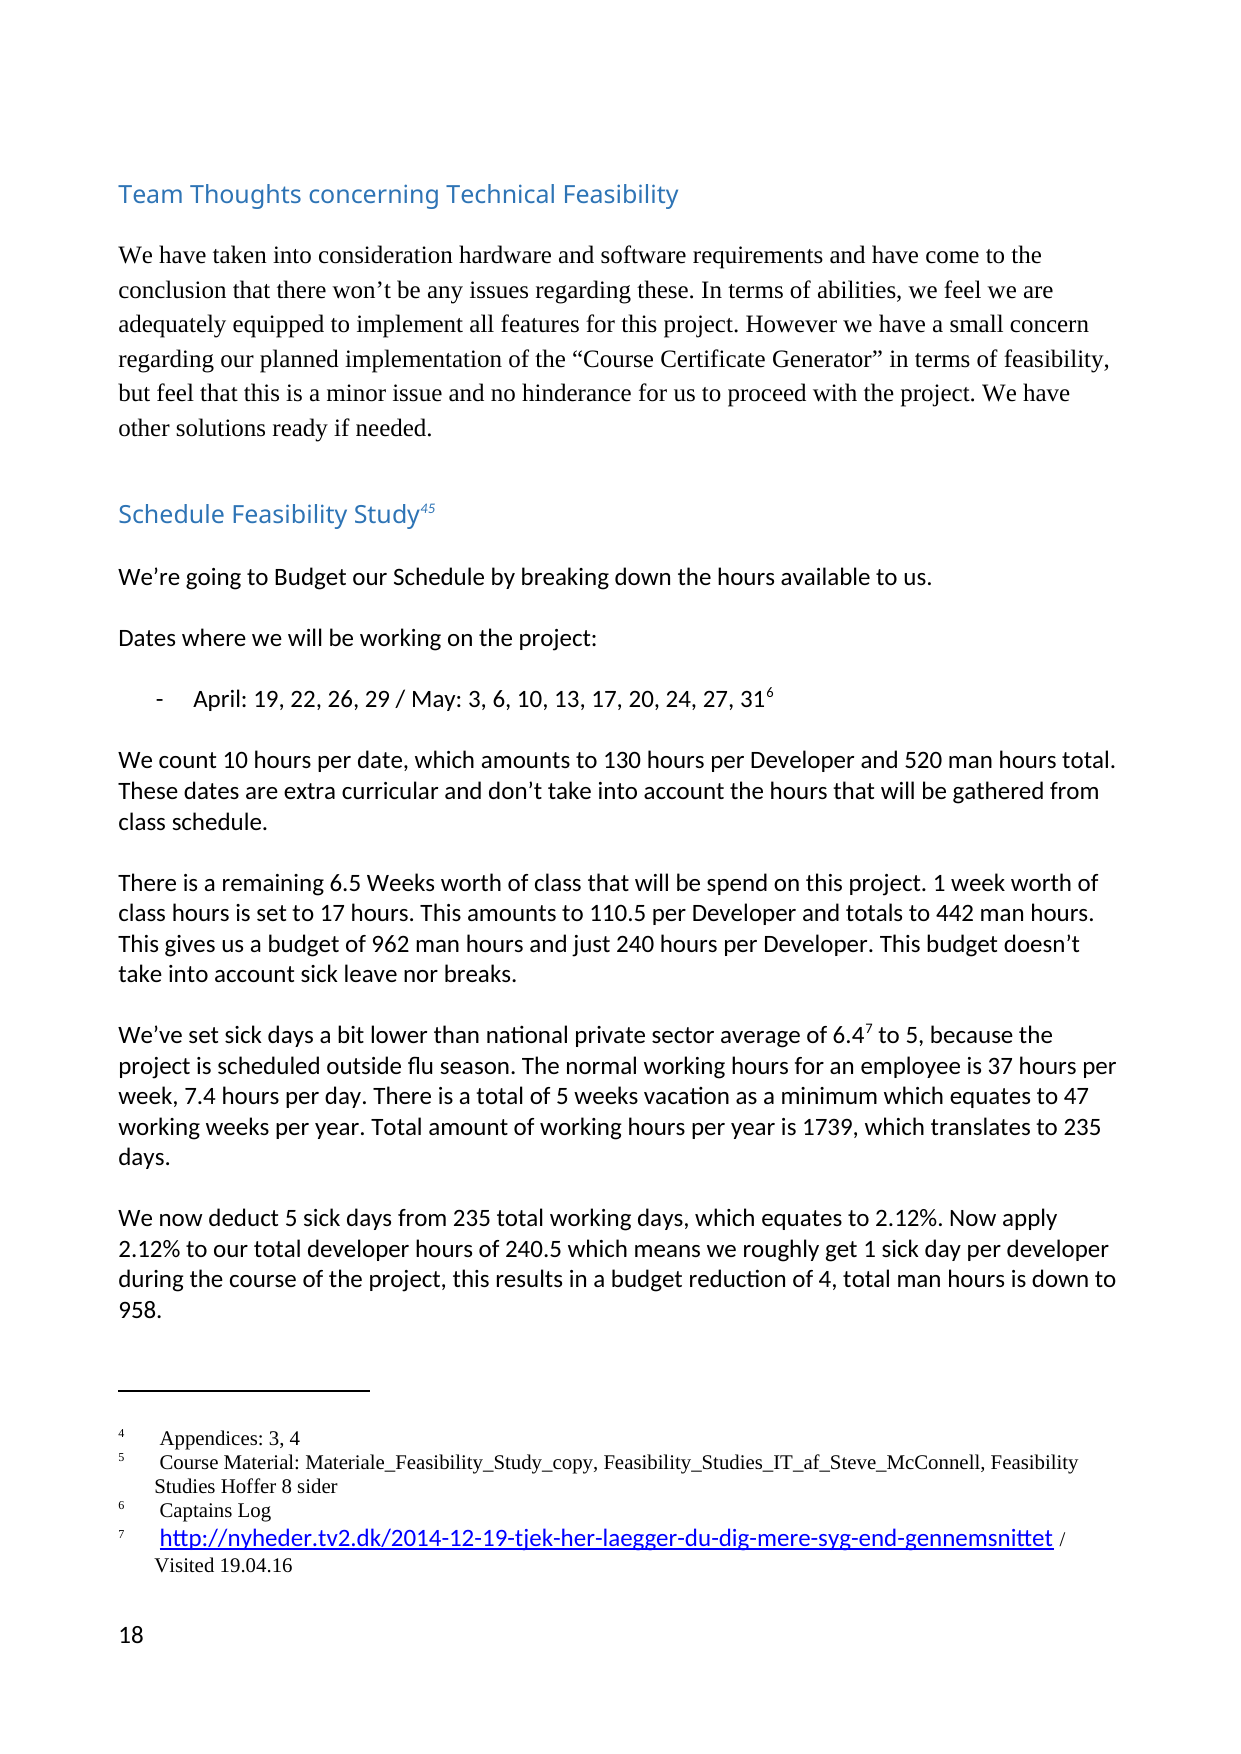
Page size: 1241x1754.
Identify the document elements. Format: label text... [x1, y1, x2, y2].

text We count 10 hours per date, which amounts to 130 hours per Developer and 520 man hours total. [118, 935, 1122, 966]
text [118, 1210, 1122, 1301]
text These dates are extra curricular and don’t take into account the hours that will be gathered from class schedule. [118, 966, 1122, 1027]
text There is a remaining 6.5 Weeks worth of class that will be spend on this project. 1 week worth of class hours is set to 17 hours. This amounts to 110.5 per Developer and totals to 442 man hours. This gives us a budget of 962 man hours and just 240 hours per Developer. This budget doesn’t take into account sick leave nor breaks. [118, 1057, 1122, 1179]
list Integration: There will be no software/hardware risk since the software will be system independent. [156, 279, 1122, 347]
list System Performance Levels: There are no specific performance requirements, but of course we don’t want an unstable system. [156, 177, 1122, 244]
list April: 19, 22, 26, 29 / May: 3, 6, 10, 13, 17, 20, 24, 27, 31 [156, 874, 1122, 904]
subtitle Team Thoughts concerning Technical Feasibility [118, 368, 1122, 402]
subtitle Schedule Feasibility Study [118, 687, 1122, 721]
text We’re going to Budget our Schedule by breaking down the hours available to us. [118, 752, 1122, 782]
text We have taken into consideration hardware and software requirements and have come to the conclusion that there won’t be any issues regarding these. In terms of abilities, we feel we are adequately equipped to implement all features for this project. However we have a small concern regarding our planned implementation of the “Course Certificate Generator” in terms of feasibility, but feel that this is a minor issue and no hinderance for us to proceed with the project. We have other solutions ready if needed. [118, 431, 1122, 632]
text Dates where we will be working on the project: [118, 813, 1122, 843]
